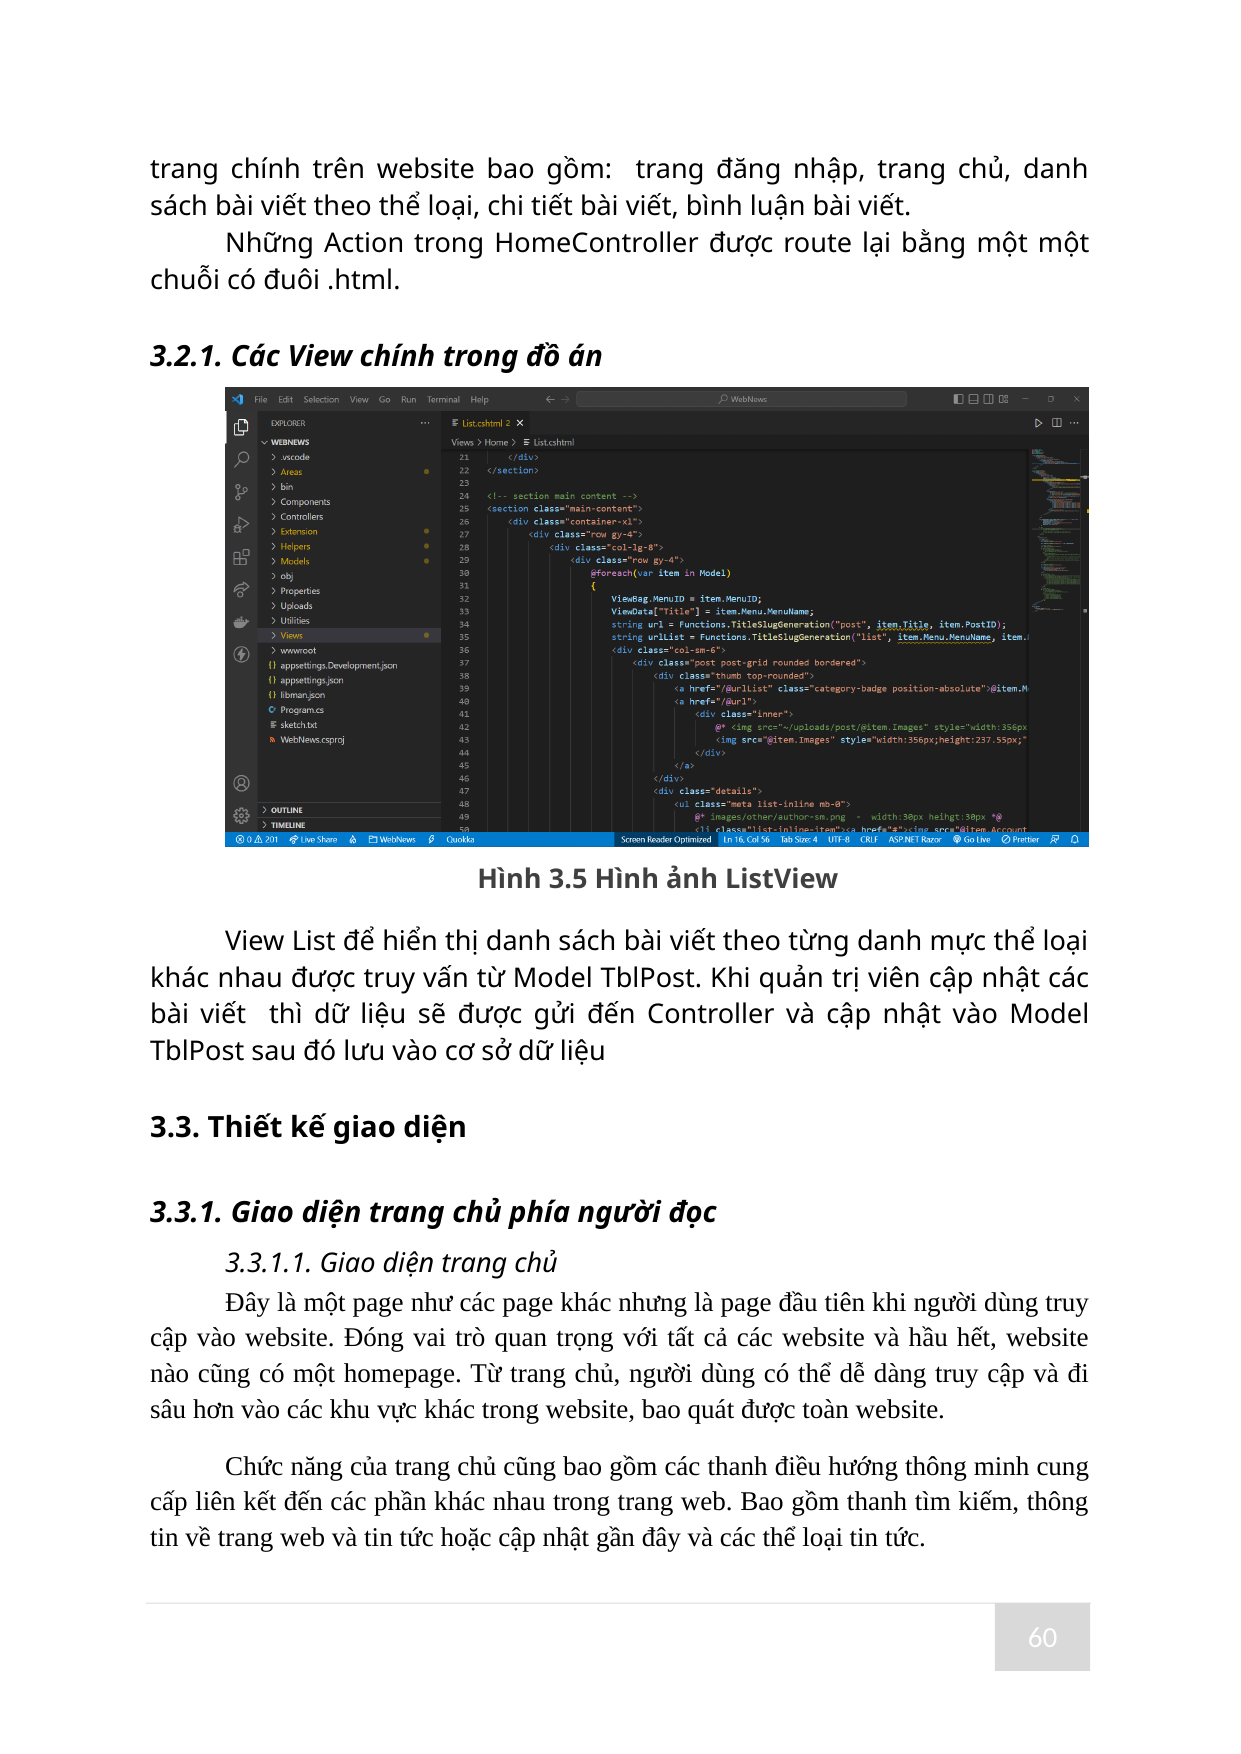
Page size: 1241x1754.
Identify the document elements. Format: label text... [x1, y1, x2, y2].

text View List để hiển thị danh sách bài viết theo từng danh mực thể loại khác nhau được truy vấn từ Model TblPost. Khi quản trị viên cập nhật các bài viết thì dữ liệu sẽ được gửi đến Controller và cập nhật vào Model TblPost sau đó lưu vào cơ sở dữ liệu [150, 921, 1090, 1069]
text Hình 3.5 Hình ảnh ListView [150, 859, 1090, 896]
subtitle 3.2.1. Các View chính trong đồ án [150, 335, 1090, 375]
text Những Action trong HomeController được route lại bằng một một chuỗi có đuôi .html. [150, 224, 1090, 297]
subtitle 3.3.1. Giao diện trang chủ phía người đọc [150, 1191, 1090, 1231]
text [150, 150, 1090, 224]
picture [225, 387, 1089, 847]
text 3.3.1.1. Giao diện trang chủ [150, 1243, 1090, 1280]
text Đây là một page như các page khác nhưng là page đầu tiên khi người dùng truy cập vào website. Đóng vai trò quan trọng với tất cả các website và hầu hết, website nào cũng có một homepage. Từ trang chủ, người dùng có thể dễ dàng truy cập và đi sâu hơn vào các khu vực khác trong website, bao quát được toàn website. [150, 1286, 1090, 1424]
text Chức năng của trang chủ cũng bao gồm các thanh điều hướng thông minh cung cấp liên kết đến các phần khác nhau trong trang web. Bao gồm thanh tìm kiếm, thông tin về trang web và tin tức hoặc cập nhật gần đây và các thể loại tin tức. [150, 1449, 1090, 1552]
subtitle 3.3. Thiết kế giao diện [150, 1106, 1090, 1146]
